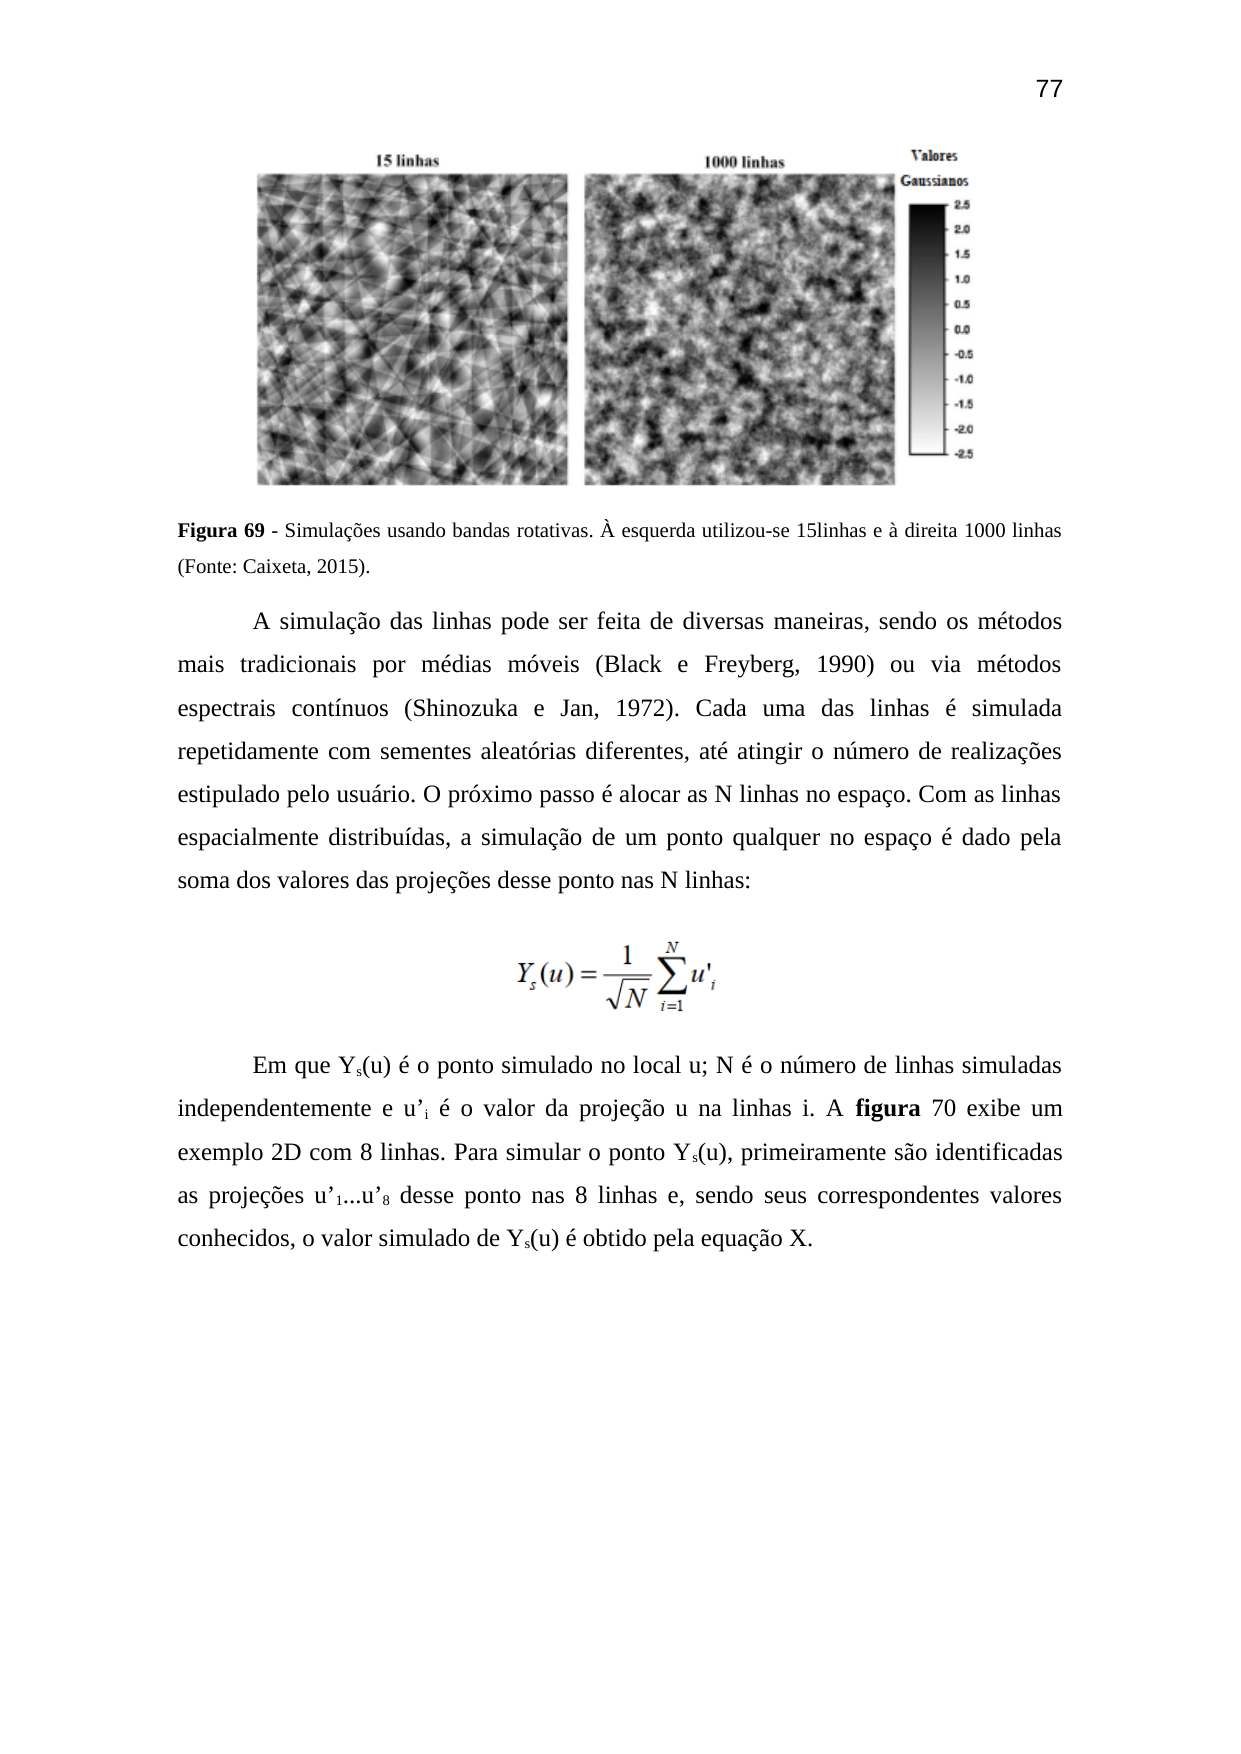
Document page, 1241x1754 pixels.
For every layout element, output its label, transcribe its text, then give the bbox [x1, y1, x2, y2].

text Figura 69 - Simulações usando bandas rotativas. À esquerda utilizou-se 15linhas e à direita 1000 linhas (Fonte: Caixeta, 2015). [177, 518, 1063, 578]
picture [248, 147, 992, 487]
text A simulação das linhas pode ser feita de diversas maneiras, sendo os métodos mais tradicionais por médias móveis (Black e Freyberg, 1990) ou via métodos espectrais contínuos (Shinozuka e Jan, 1972). Cada uma das linhas é simulada repetidamente com sementes aleatórias diferentes, até atingir o número de realizações estipulado pelo usuário. O próximo passo é alocar as N linhas no espaço. Com as linhas espacialmente distribuídas, a simulação de um ponto qualquer no espaço é dado pela soma dos valores das projeções desse ponto nas N linhas: [177, 606, 1063, 894]
picture [509, 925, 731, 1020]
text Em que Ys(u) é o ponto simulado no local u; N é o número de linhas simuladas independentemente e u’i é o valor da projeção u na linhas i. A figura 70 exibe um exemplo 2D com 8 linhas. Para simular o ponto Ys(u), primeiramente são identificadas as projeções u’1...u’8 desse ponto nas 8 linhas e, sendo seus correspondentes valores conhecidos, o valor simulado de Ys(u) é obtido pela equação X. [177, 1050, 1063, 1252]
